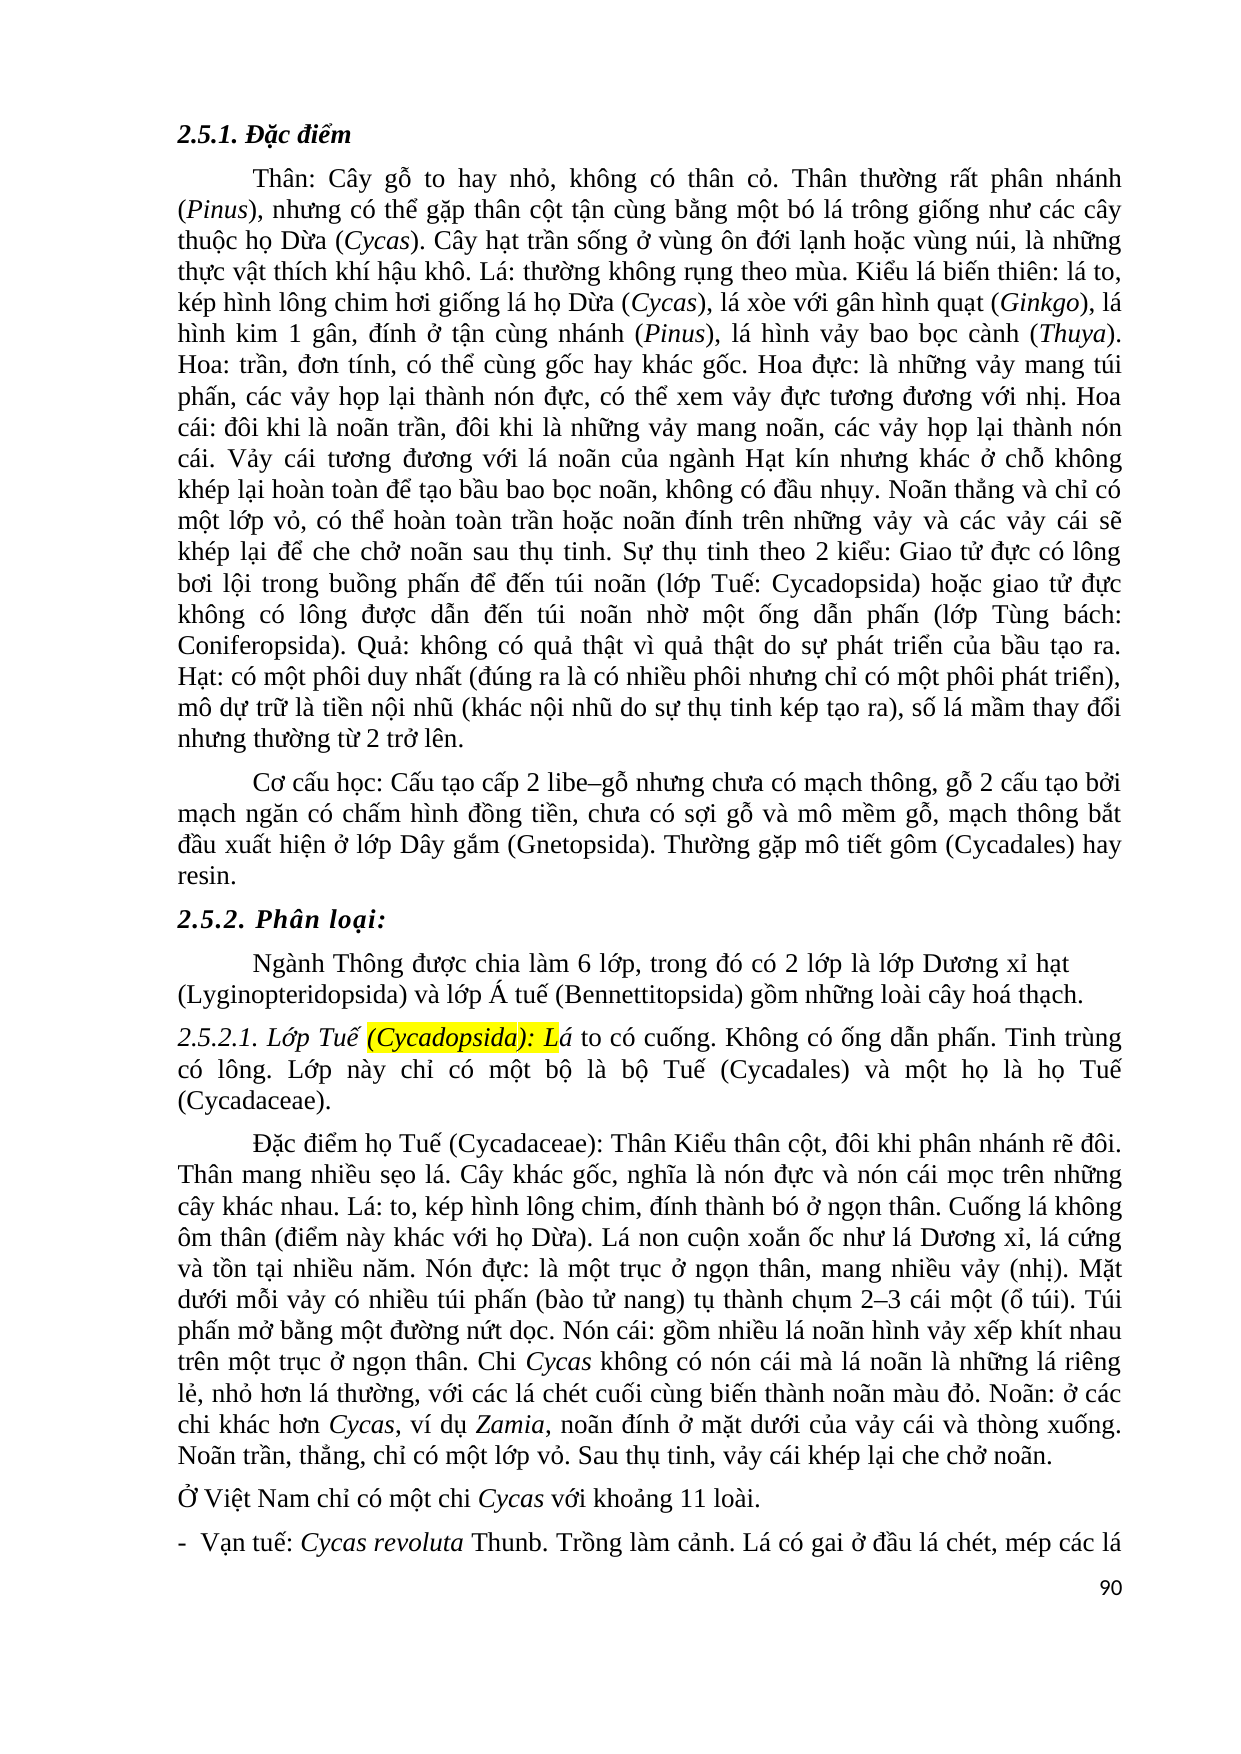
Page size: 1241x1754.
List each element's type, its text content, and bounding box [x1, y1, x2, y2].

text Cơ cấu học: Cấu tạo cấp 2 libe–gỗ nhưng chưa có mạch thông, gỗ 2 cấu tạo bởi mạch ngăn có chấm hình đồng tiền, chưa có sợi gỗ và mô mềm gỗ, mạch thông bắt đầu xuất hiện ở lớp Dây gắm (Gnetopsida). Thường gặp mô tiết gôm (Cycadales) hay resin. [177, 766, 1122, 891]
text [177, 1526, 1122, 1557]
list 2.5.2. Phân loại: [177, 903, 1122, 934]
text 2.5.2.1. Lớp Tuế (Cycadopsida): Lá to có cuống. Không có ống dẫn phấn. Tinh trùng có lông. Lớp này chỉ có một bộ là bộ Tuế (Cycadales) và một họ là họ Tuế (Cycadaceae). [177, 1022, 1122, 1115]
list Đặc điểm họ Tuế (Cycadaceae): Thân Kiểu thân cột, đôi khi phân nhánh rẽ đôi. Thân mang nhiều sẹo lá. Cây khác gốc, nghĩa là nón đực và nón cái mọc trên những cây khác nhau. Lá: to, kép hình lông chim, đính thành bó ở ngọn thân. Cuống lá không ôm thân (điểm này khác với họ Dừa). Lá non cuộn xoắn ốc như lá Dương xỉ, lá cứng và tồn tại nhiều năm. Nón đực: là một trục ở ngọn thân, mang nhiều vảy (nhị). Mặt dưới mỗi vảy có nhiều túi phấn (bào tử nang) tụ thành chụm 2–3 cái một (ổ túi). Túi phấn mở bằng một đường nứt dọc. Nón cái: gồm nhiều lá noãn hình vảy xếp khít nhau trên một trục ở ngọn thân. Chi Cycas không có nón cái mà lá noãn là những lá riêng lẻ, nhỏ hơn lá thường, với các lá chét cuối cùng biến thành noãn màu đỏ. Noãn: ở các chi khác hơn Cycas, ví dụ Zamia, noãn đính ở mặt dưới của vảy cái và thòng xuống. Noãn trần, thẳng, chỉ có một lớp vỏ. Sau thụ tinh, vảy cái khép lại che chở noãn. [177, 1127, 1122, 1470]
text Thân: Cây gỗ to hay nhỏ, không có thân cỏ. Thân thường rất phân nhánh (Pinus), nhưng có thể gặp thân cột tận cùng bằng một bó lá trông giống như các cây thuộc họ Dừa (Cycas). Cây hạt trần sống ở vùng ôn đới lạnh hoặc vùng núi, là những thực vật thích khí hậu khô. Lá: thường không rụng theo mùa. Kiểu lá biến thiên: lá to, kép hình lông chim hơi giống lá họ Dừa (Cycas), lá xòe với gân hình quạt (Ginkgo), lá hình kim 1 gân, đính ở tận cùng nhánh (Pinus), lá hình vảy bao bọc cành (Thuya). Hoa: trần, đơn tính, có thể cùng gốc hay khác gốc. Hoa đực: là những vảy mang túi phấn, các vảy họp lại thành nón đực, có thể xem vảy đực tương đương với nhị. Hoa cái: đôi khi là noãn trần, đôi khi là những vảy mang noãn, các vảy họp lại thành nón cái. Vảy cái tương đương với lá noãn của ngành Hạt kín nhưng khác ở chỗ không khép lại hoàn toàn để tạo bầu bao bọc noãn, không có đầu nhụy. Noãn thẳng và chỉ có một lớp vỏ, có thể hoàn toàn trần hoặc noãn đính trên những vảy và các vảy cái sẽ khép lại để che chở noãn sau thụ tinh. Sự thụ tinh theo 2 kiểu: Giao tử đực có lông bơi lội trong buồng phấn để đến túi noãn (lớp Tuế: Cycadopsida) hoặc giao tử đực không có lông được dẫn đến túi noãn nhờ một ống dẫn phấn (lớp Tùng bách: Coniferopsida). Quả: không có quả thật vì quả thật do sự phát triển của bầu tạo ra. Hạt: có một phôi duy nhất (đúng ra là có nhiều phôi nhưng chỉ có một phôi phát triển), mô dự trữ là tiền nội nhũ (khác nội nhũ do sự thụ tinh kép tạo ra), số lá mầm thay đổi nhưng thường từ 2 trở lên. [177, 162, 1122, 753]
text Ở Việt Nam chỉ có một chi Cycas với khoảng 11 loài. [177, 1483, 1122, 1514]
text 2.5.1. Đặc điểm [177, 118, 1122, 149]
text Ngành Thông được chia làm 6 lớp, trong đó có 2 lớp là lớp Dương xỉ hạt (Lyginopteridopsida) và lớp Á tuế (Bennettitopsida) gồm những loài cây hoá thạch. [177, 947, 1122, 1009]
